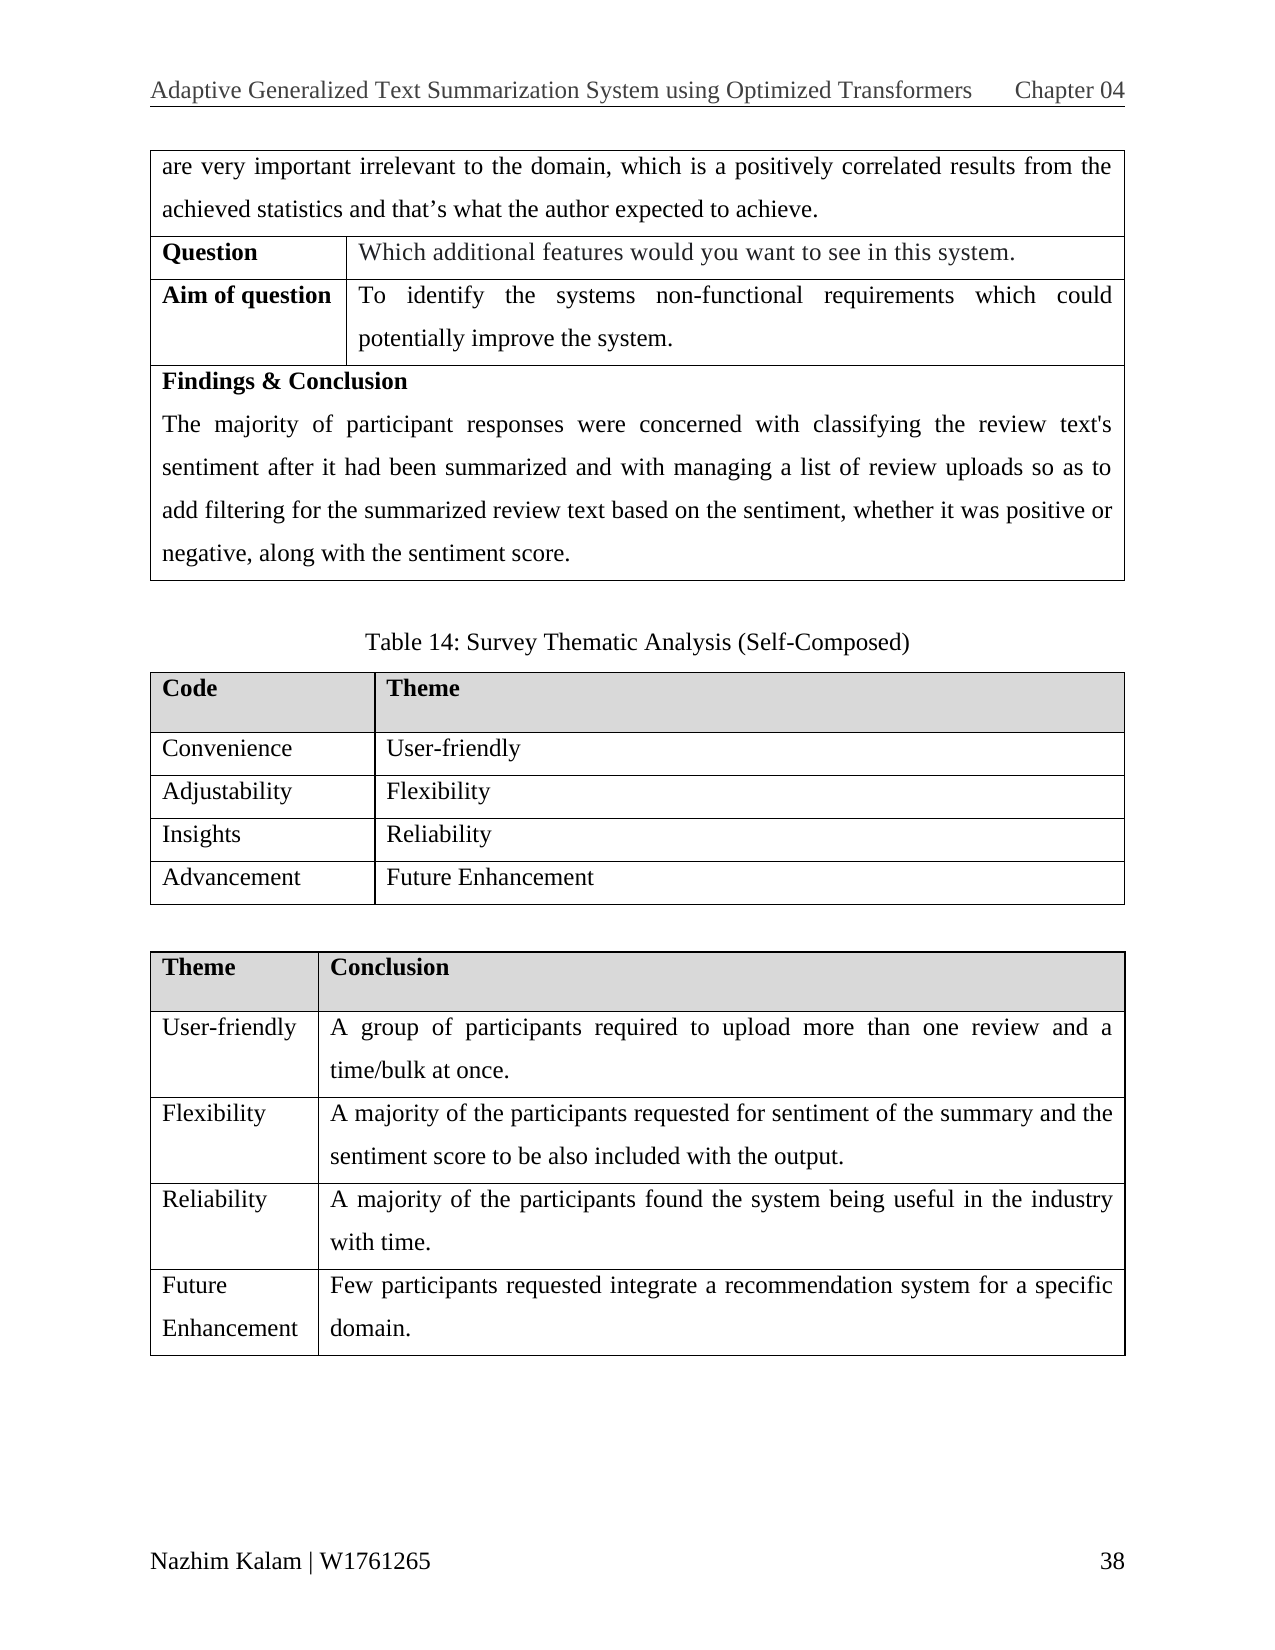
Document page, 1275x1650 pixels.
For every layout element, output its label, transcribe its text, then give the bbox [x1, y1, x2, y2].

table_cell Future Enhancement [376, 862, 1124, 903]
table_cell Insights [151, 819, 374, 861]
table_cell Flexibility [151, 1098, 318, 1183]
table_cell Advancement [151, 862, 374, 903]
table_cell To identify the systems non-functional requirements which could potentially improve the system. [347, 280, 1124, 365]
table_cell Reliability [151, 1184, 318, 1269]
table_cell Flexibility [376, 776, 1124, 818]
table_cell Reliability [376, 819, 1124, 861]
table_header Theme [376, 673, 1124, 732]
table_header Code [151, 673, 374, 732]
table_cell User-friendly [376, 733, 1124, 775]
table_cell Convenience [151, 733, 374, 775]
table_cell User-friendly [151, 1012, 318, 1097]
table_cell A majority of the participants requested for sentiment of the summary and the sentiment score to be also included with the output. [319, 1098, 1124, 1183]
table_cell Few participants requested integrate a recommendation system for a specific domain. [319, 1270, 1124, 1355]
table_cell Future Enhancement [151, 1270, 318, 1355]
table_header Theme [151, 953, 318, 1011]
table_cell Findings & Conclusion The majority of participant responses were concerned with classifying the review text's sentiment after it had been summarized and with managing a list of review uploads so as to add filtering for the summarized review text based on the sentiment, whether it was positive or negative, along with the sentiment score. [151, 366, 1124, 580]
table_cell Aim of question [151, 280, 346, 365]
table_header Conclusion [319, 953, 1124, 1011]
table_cell Which additional features would you want to see in this system. [347, 237, 1124, 279]
table_cell A group of participants required to upload more than one review and a time/bulk at once. [319, 1012, 1124, 1097]
table_cell Question [151, 237, 346, 279]
table_cell A majority of the participants found the system being useful in the industry with time. [319, 1184, 1124, 1269]
table_cell Adjustability [151, 776, 374, 818]
